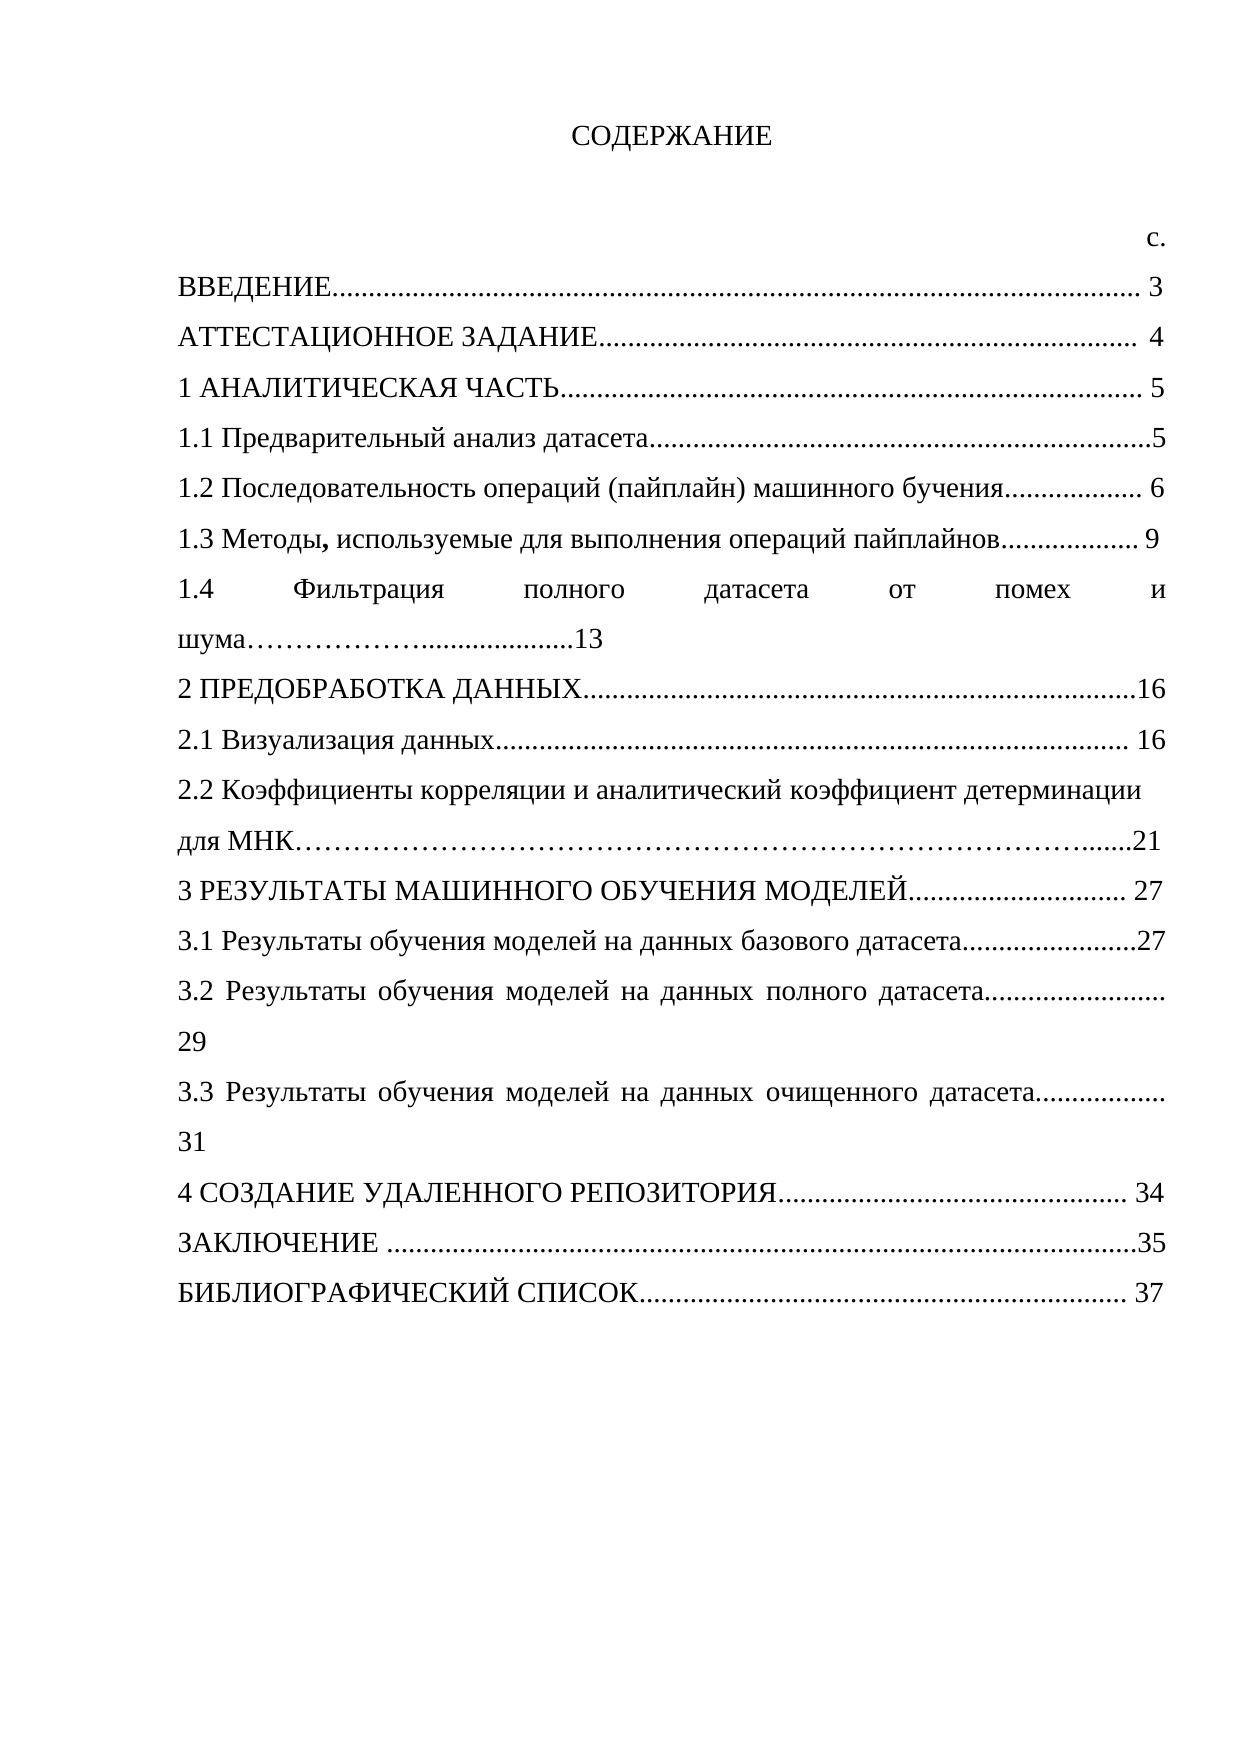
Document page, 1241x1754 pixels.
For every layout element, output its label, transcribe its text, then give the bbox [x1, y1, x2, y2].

text 3.1 Результаты обучения моделей на данных базового датасета........................27 [177, 923, 1166, 957]
text 3.3 Результаты обучения моделей на данных очищенного датасета.................. 31 [177, 1074, 1166, 1158]
text 3.2 Результаты обучения моделей на данных полного датасета......................... 29 [177, 973, 1166, 1057]
text СОДЕРЖАНИЕ [177, 118, 1166, 152]
text АТТЕСТАЦИОННОЕ ЗАДАНИЕ.......................................................................... 4 [177, 319, 1166, 353]
text 3 РЕЗУЛЬТАТЫ МАШИННОГО ОБУЧЕНИЯ МОДЕЛЕЙ.............................. 27 [177, 873, 1166, 906]
text с. [177, 219, 1166, 252]
text 2 ПРЕДОБРАБОТКА ДАННЫХ............................................................................16 [177, 672, 1166, 705]
text 1.1 Предварительный анализ датасета.....................................................................5 [177, 420, 1166, 454]
text 4 СОЗДАНИЕ УДАЛЕННОГО РЕПОЗИТОРИЯ................................................ 34 [177, 1175, 1166, 1208]
text БИБЛИОГРАФИЧЕСКИЙ СПИСОК................................................................... 37 [177, 1275, 1166, 1309]
text 1.4 Фильтрация полного датасета от помех и шума……………….....................13 [177, 571, 1166, 655]
text ЗАКЛЮЧЕНИЕ .......................................................................................................35 [177, 1225, 1166, 1259]
text 2.1 Визуализация данных....................................................................................... 16 [177, 722, 1166, 756]
text 1.3 Методы, используемые для выполнения операций пайплайнов................... 9 [177, 521, 1166, 554]
text 1.2 Последовательность операций (пайплайн) машинного бучения................... 6 [177, 470, 1166, 504]
text 1 АНАЛИТИЧЕСКАЯ ЧАСТЬ................................................................................ 5 [177, 370, 1166, 403]
text 2.2 Коэффициенты корреляции и аналитический коэффициент детерминации для МНК……………………………………………………………………….......21 [177, 772, 1166, 856]
text ВВЕДЕНИЕ............................................................................................................... 3 [177, 269, 1166, 303]
